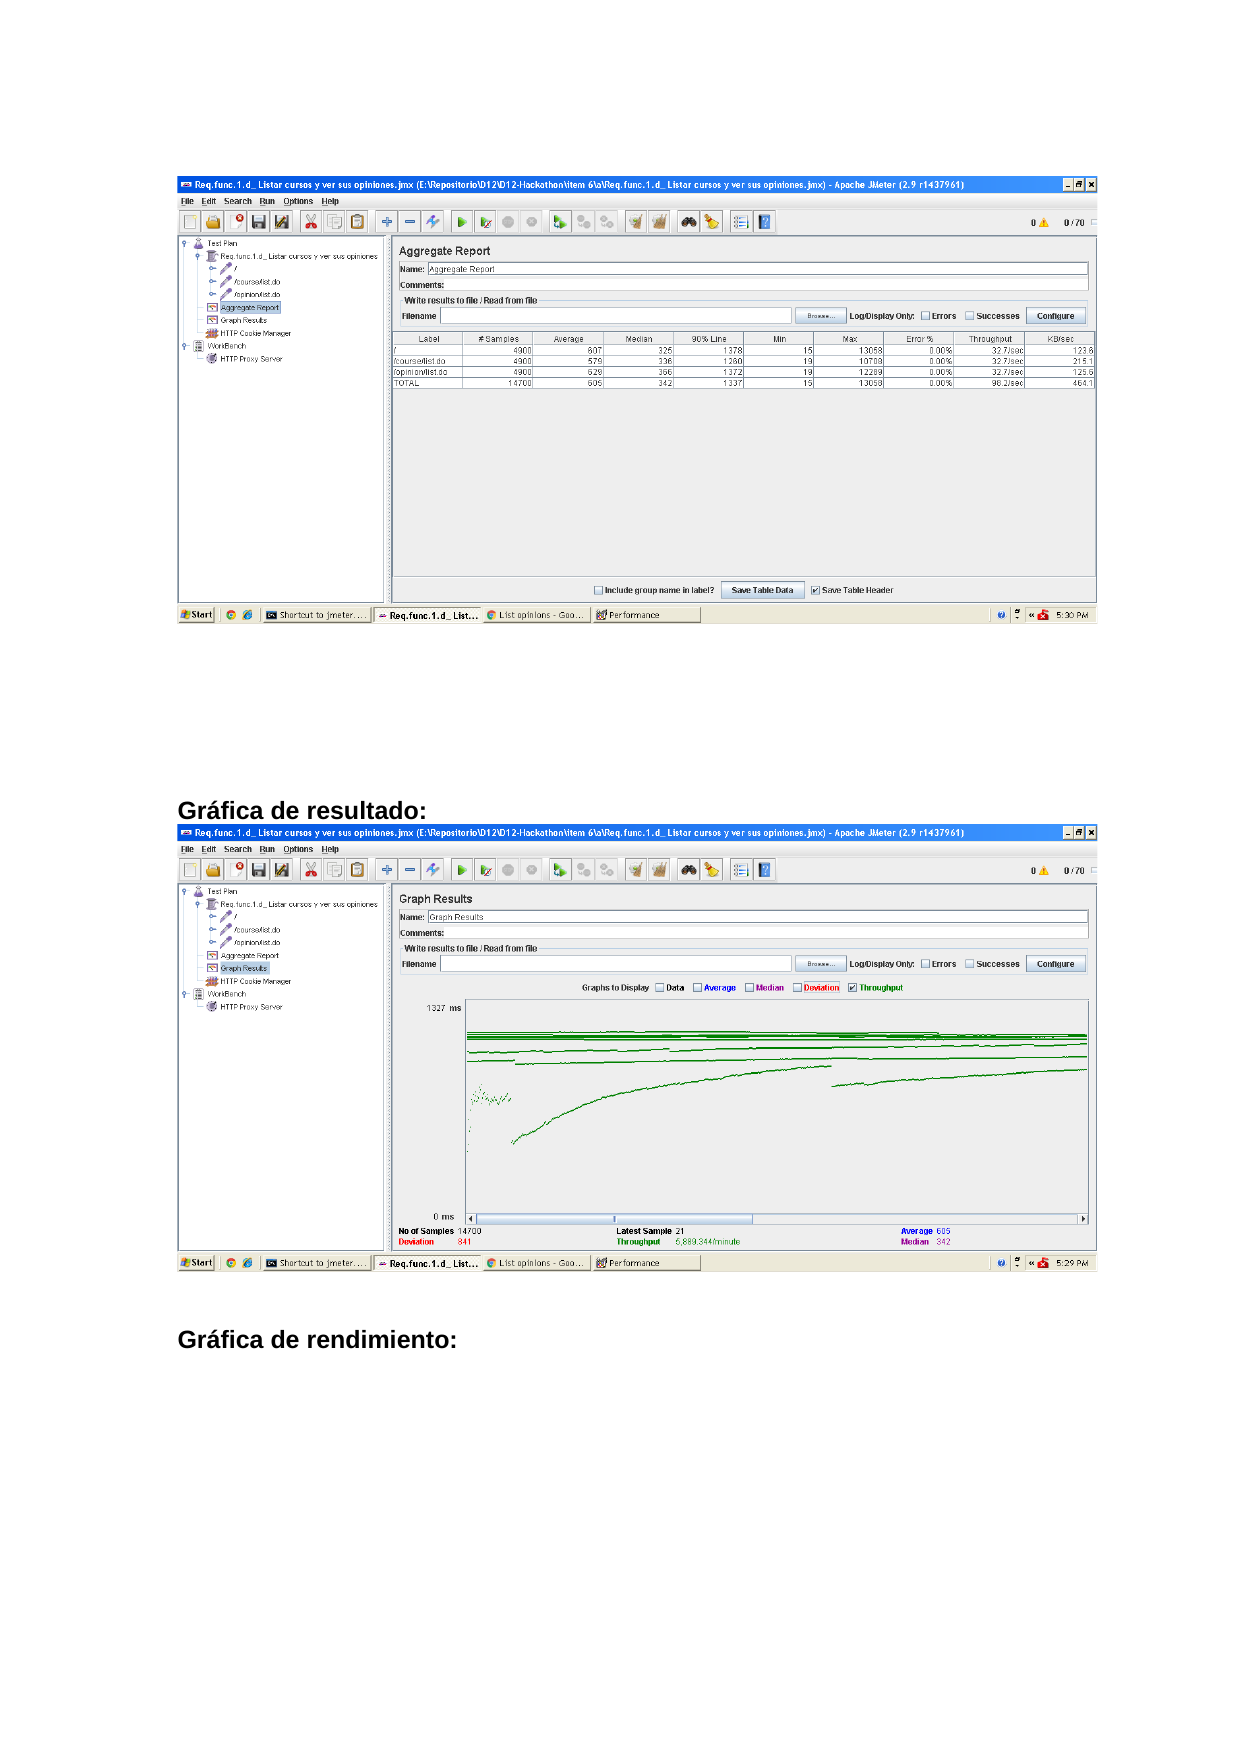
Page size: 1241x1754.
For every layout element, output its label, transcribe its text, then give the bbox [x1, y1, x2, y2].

picture [177, 824, 1098, 1272]
picture [177, 176, 1098, 624]
text Gráfica de rendimiento: [177, 1325, 1063, 1354]
text Gráfica de resultado: [177, 796, 1063, 824]
